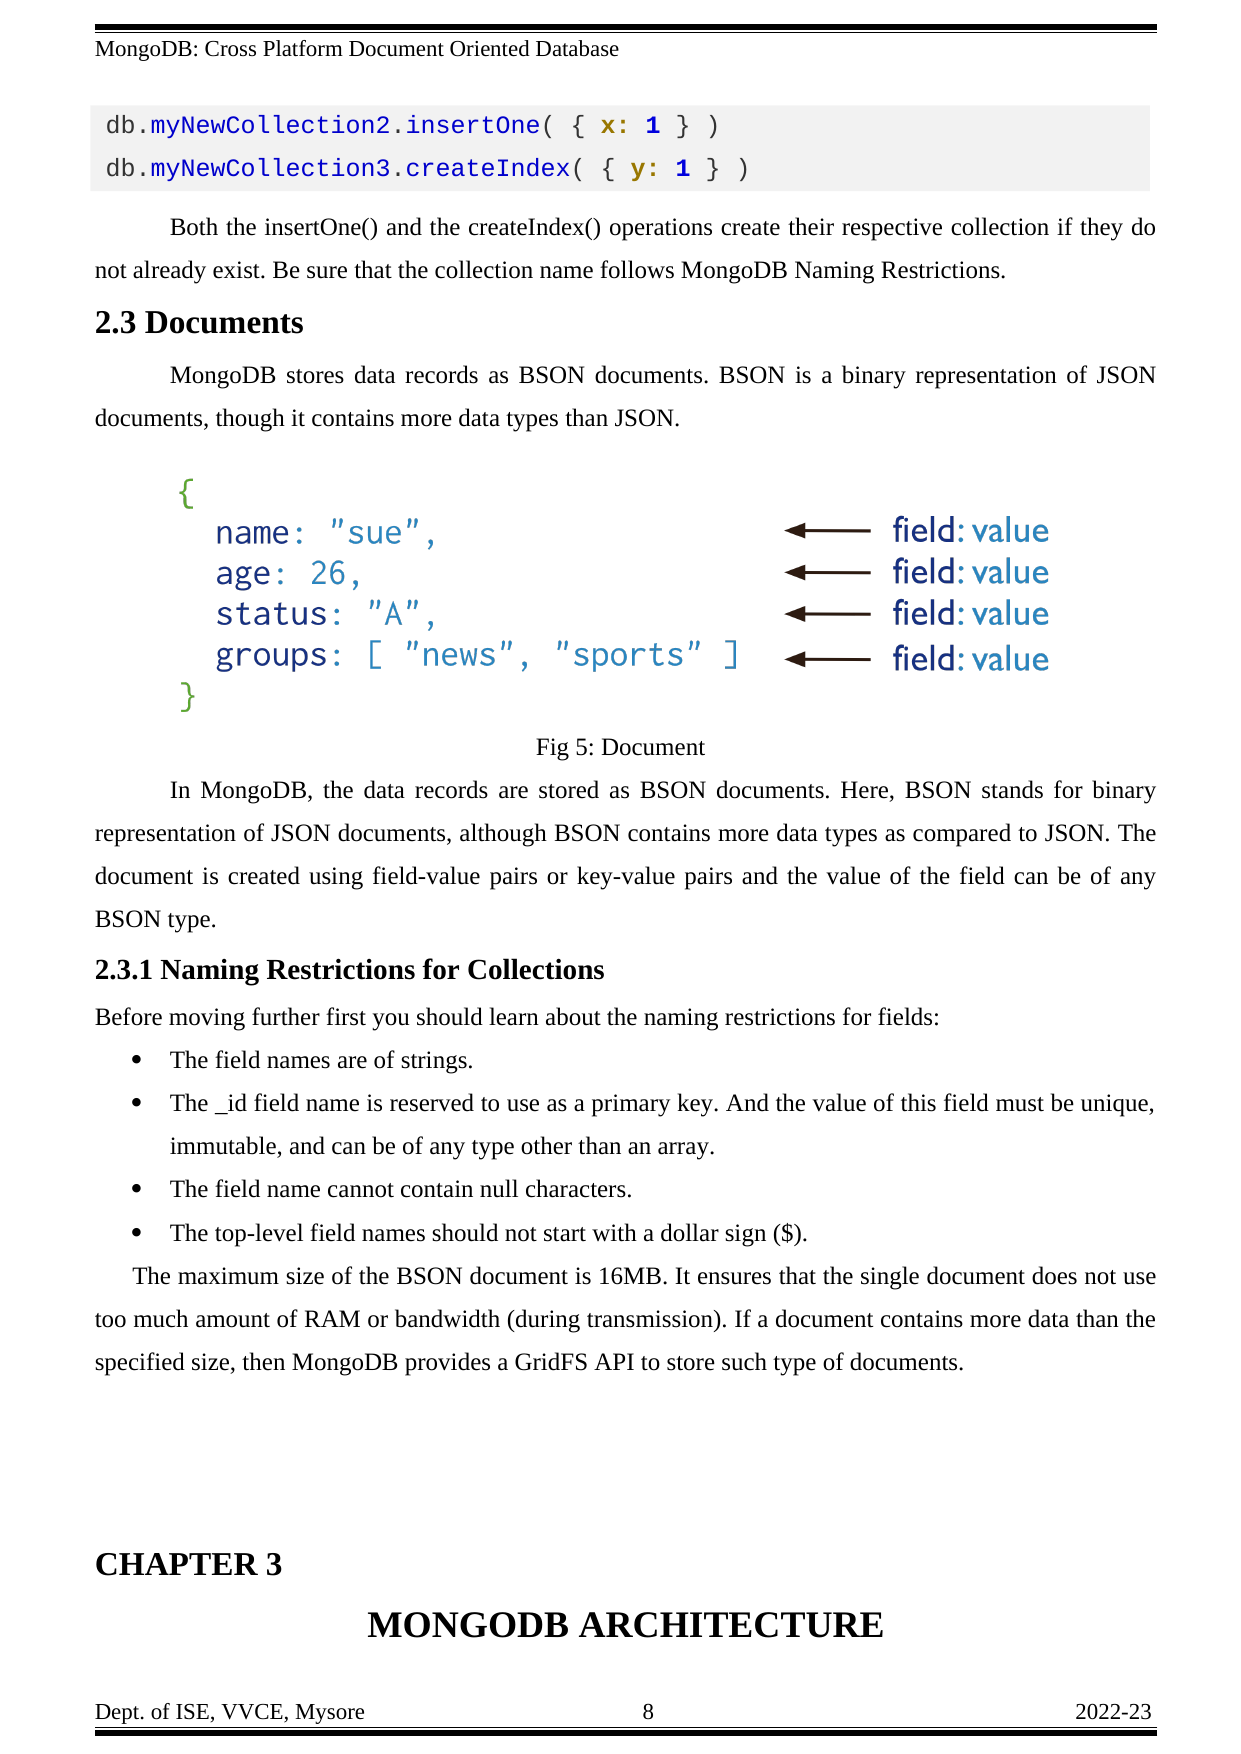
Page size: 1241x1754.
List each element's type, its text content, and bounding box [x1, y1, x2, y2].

text Both the insertOne() and the createIndex() operations create their respective collection if they do not already exist. Be sure that the collection name follows MongoDB Naming Restrictions. [94, 83, 1157, 284]
text The maximum size of the BSON document is 16MB. It ensures that the single document does not use too much amount of RAM or bandwidth (during transmission). If a document contains more data than the specified size, then MongoDB provides a GridFS API to store such type of documents. [94, 1261, 1157, 1376]
list The _id field name is reserved to use as a primary key. And the value of this field must be unique, immutable, and can be of any type other than an array. [132, 1088, 1157, 1160]
subtitle 2.3 Documents [94, 302, 1157, 341]
list The field names are of strings. [132, 1045, 1157, 1074]
text Before moving further first you should learn about the naming restrictions for fields: [94, 1002, 1157, 1031]
text 2.3.1 Naming Restrictions for Collections [94, 952, 1157, 985]
subtitle CHAPTER 3 [94, 1544, 1157, 1583]
list The top-level field names should not start with a dollar sign ($). [132, 1218, 1157, 1246]
picture [174, 465, 1066, 731]
list The field name cannot contain null characters. [132, 1174, 1157, 1203]
list MongoDB stores data records as BSON documents. BSON is a binary representation of JSON documents, though it contains more data types than JSON. [94, 360, 1157, 432]
text MONGODB ARCHITECTURE [94, 1602, 1157, 1645]
